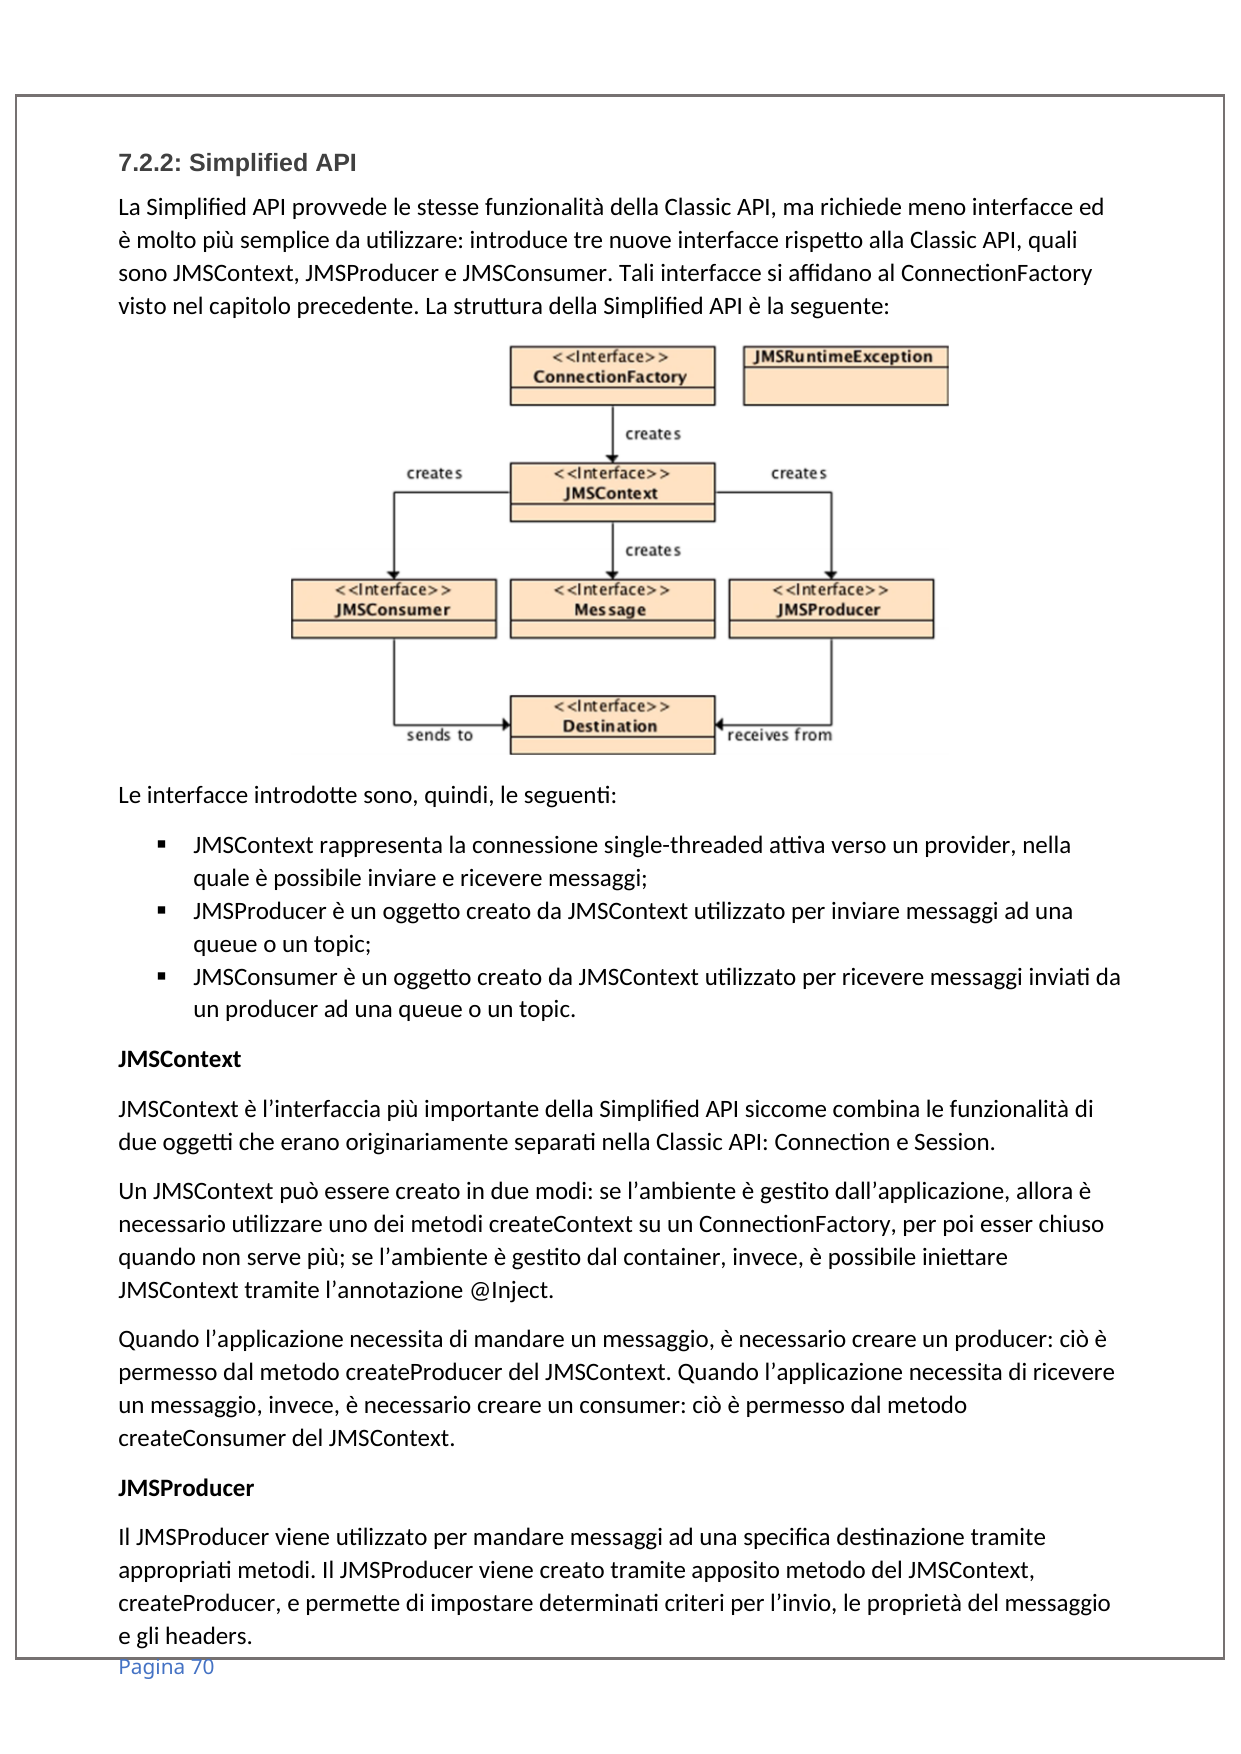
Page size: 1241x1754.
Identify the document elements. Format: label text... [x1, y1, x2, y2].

text La Simplified API provvede le stesse funzionalità della Classic API, ma richiede meno interfacce ed è molto più semplice da utilizzare: introduce tre nuove interfacce rispetto alla Classic API, quali sono JMSContext, JMSProducer e JMSConsumer. Tali interfacce si affidano al ConnectionFactory visto nel capitolo precedente. La struttura della Simplified API è la seguente: [118, 191, 1122, 320]
text Il JMSProducer viene utilizzato per mandare messaggi ad una specifica destinazione tramite appropriati metodi. Il JMSProducer viene creato tramite apposito metodo del JMSContext, createProducer, e permette di impostare determinati criteri per l’invio, le proprietà del messaggio e gli headers. [118, 1521, 1122, 1651]
text Un JMSContext può essere creato in due modi: se l’ambiente è gestito dall’applicazione, allora è necessario utilizzare uno dei metodi createContext su un ConnectionFactory, per poi esser chiuso quando non serve più; se l’ambiente è gestito dal container, invece, è possibile iniettare JMSContext tramite l’annotazione @Inject. [118, 1175, 1122, 1304]
text Quando l’applicazione necessita di mandare un messaggio, è necessario creare un producer: ciò è permesso dal metodo createProducer del JMSContext. Quando l’applicazione necessita di ricevere un messaggio, invece, è necessario creare un consumer: ciò è permesso dal metodo createConsumer del JMSContext. [118, 1323, 1122, 1453]
text Le interfacce introdotte sono, quindi, le seguenti: [118, 779, 1122, 810]
text JMSProducer [118, 1472, 1122, 1502]
list JMSContext rappresenta la connessione single-threaded attiva verso un provider, nella quale è possibile inviare e ricevere messaggi; [156, 829, 1122, 892]
text JMSContext è l’interfaccia più importante della Simplified API siccome combina le funzionalità di due oggetti che erano originariamente separati nella Classic API: Connection e Session. [118, 1093, 1122, 1156]
subtitle 7.2.2: Simplified API [118, 148, 1122, 176]
text JMSContext [118, 1043, 1122, 1074]
list JMSProducer è un oggetto creato da JMSContext utilizzato per inviare messaggi ad una queue o un topic; [156, 895, 1122, 958]
picture [286, 339, 954, 761]
list JMSConsumer è un oggetto creato da JMSContext utilizzato per ricevere messaggi inviati da un producer ad una queue o un topic. [156, 961, 1122, 1024]
